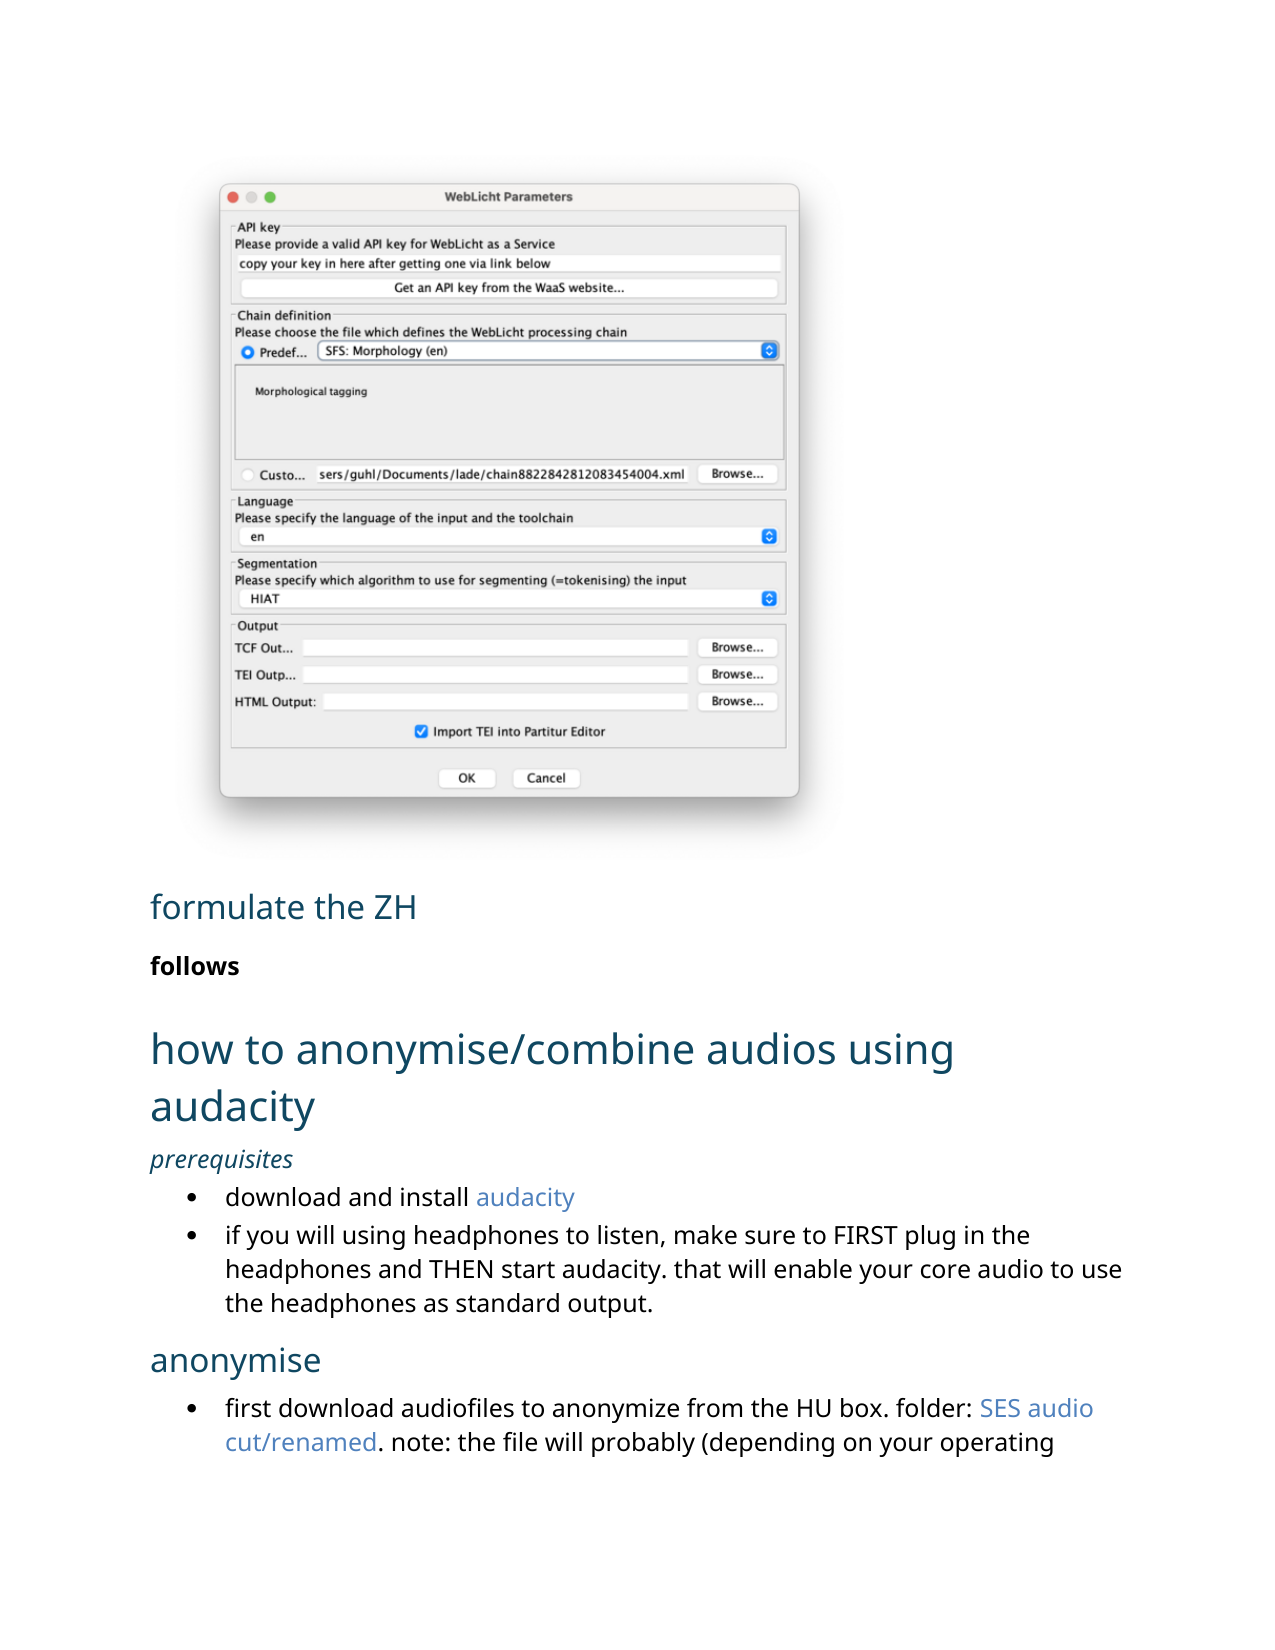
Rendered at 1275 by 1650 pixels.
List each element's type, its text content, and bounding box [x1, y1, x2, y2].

subtitle anonymise [150, 1337, 1125, 1382]
picture [168, 150, 851, 866]
subtitle formulate the ZH [150, 884, 1125, 929]
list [187, 1390, 1125, 1458]
list download and install audacity [187, 1180, 1125, 1214]
list if you will using headphones to listen, make sure to FIRST plug in the headphones and THEN start audacity. that will enable your core audio to use the headphones as standard output. [187, 1218, 1125, 1320]
text follows [150, 948, 1125, 982]
subtitle how to anonymise/combine audios using audacity [150, 1020, 1125, 1133]
subtitle prerequisites [150, 1142, 1125, 1176]
